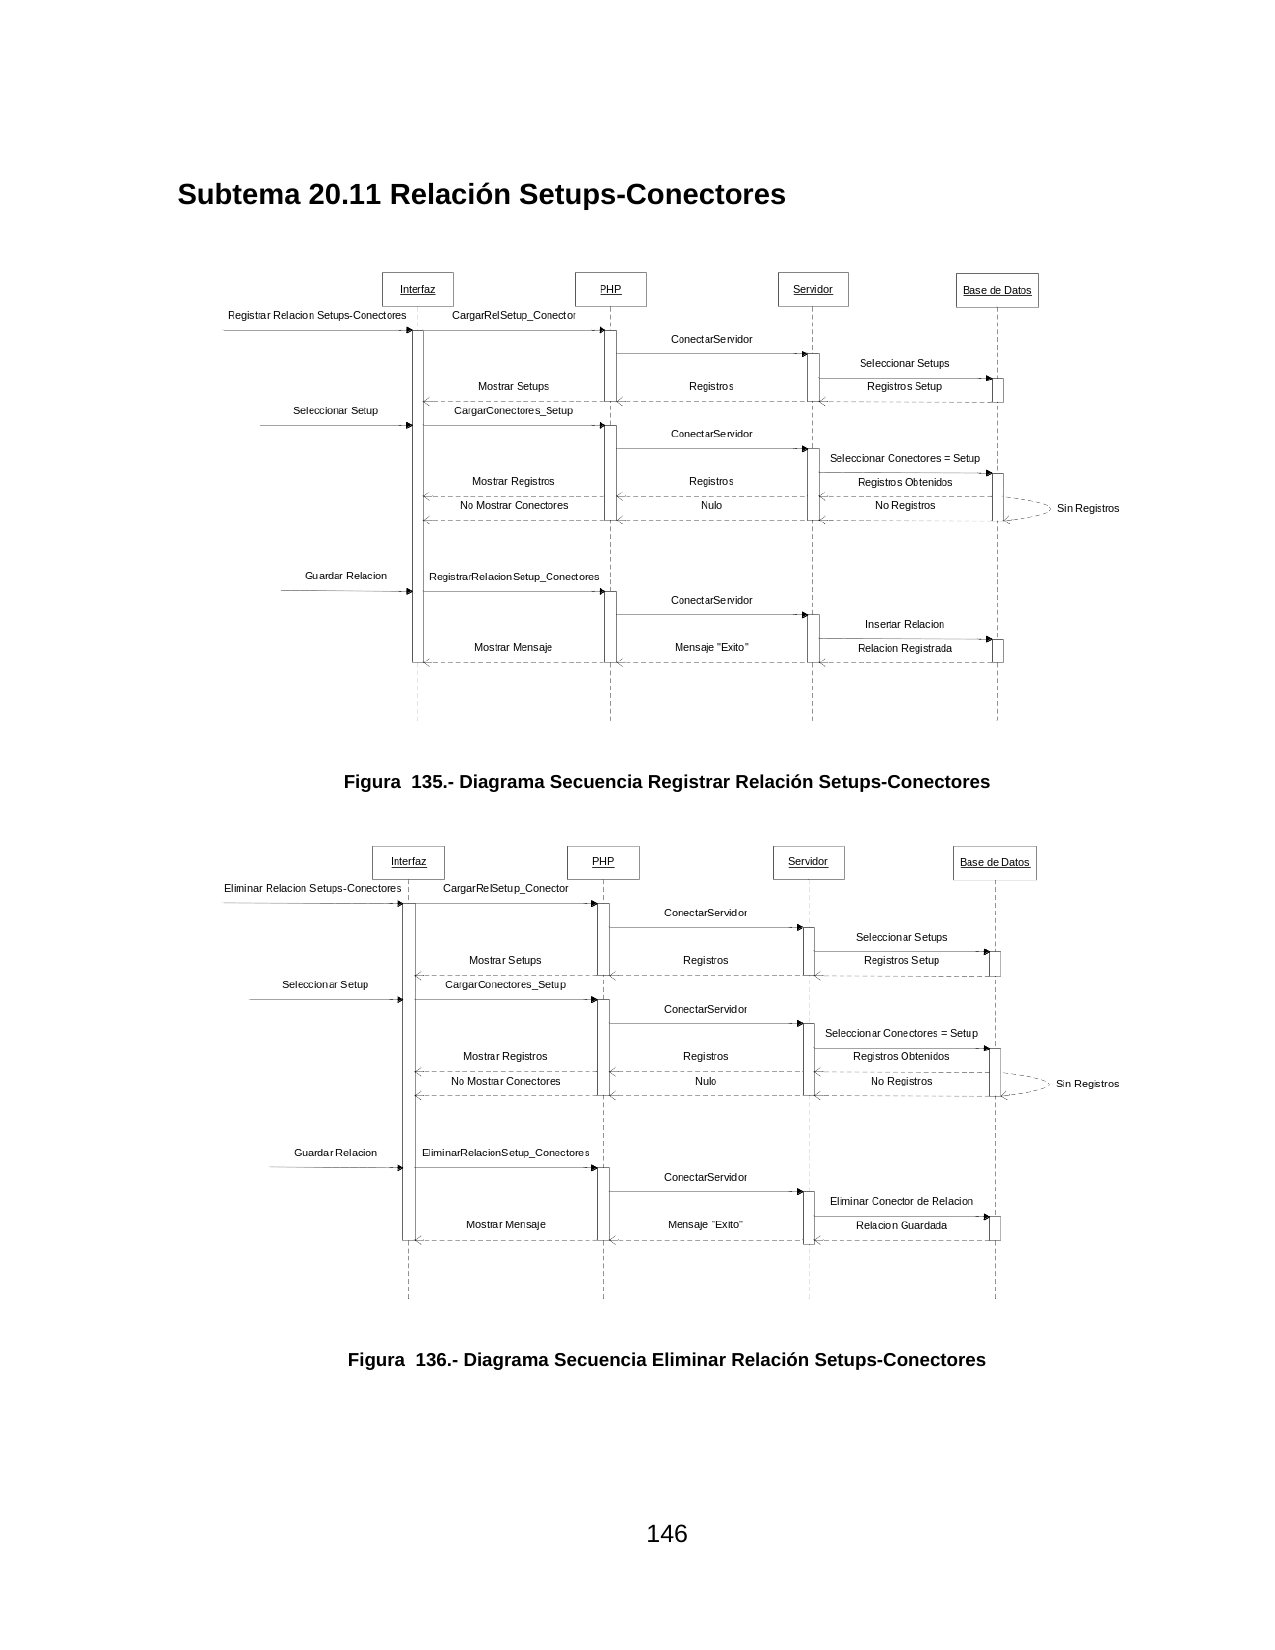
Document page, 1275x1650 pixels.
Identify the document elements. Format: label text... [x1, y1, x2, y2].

subtitle Relación Setups-Conectores [177, 177, 1157, 211]
